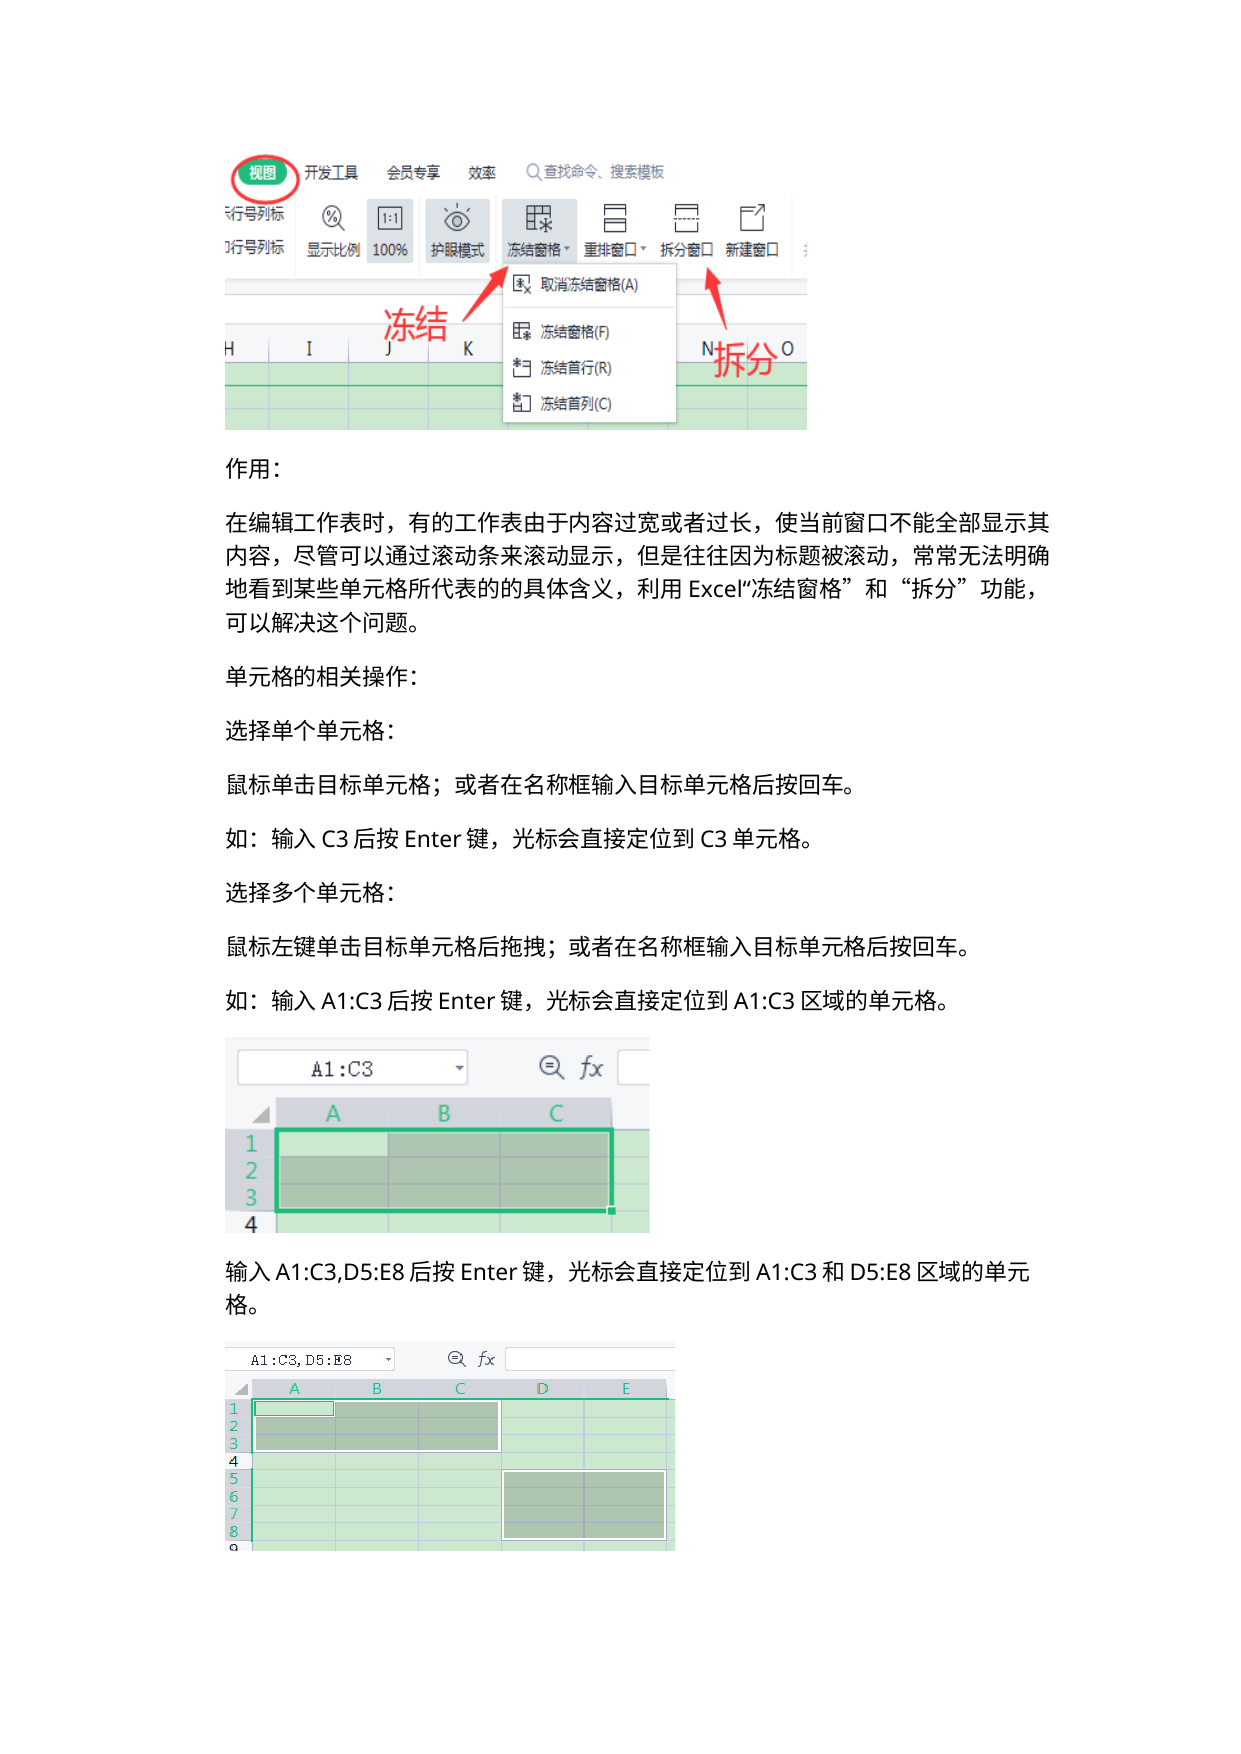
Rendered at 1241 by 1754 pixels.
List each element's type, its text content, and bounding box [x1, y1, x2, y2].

picture [225, 1341, 676, 1551]
list 如：输入A1:C3后按Enter键，光标会直接定位到A1:C3区域的单元格。 [225, 983, 1053, 1016]
list 作用： [225, 451, 1053, 484]
list 鼠标左键单击目标单元格后拖拽；或者在名称框输入目标单元格后按回车。 [225, 929, 1053, 962]
list 单元格的相关操作： [225, 658, 1053, 692]
list 鼠标单击目标单元格；或者在名称框输入目标单元格后按回车。 [225, 767, 1053, 800]
picture [225, 1037, 650, 1233]
list 如：输入C3后按Enter键，光标会直接定位到C3单元格。 [225, 821, 1053, 854]
list 选择多个单元格： [225, 875, 1053, 908]
list 在编辑工作表时，有的工作表由于内容过宽或者过长，使当前窗口不能全部显示其内容，尽管可以通过滚动条来滚动显示，但是往往因为标题被滚动，常常无法明确地看到某些单元格所代表的的具体含义，利用Excel“冻结窗格”和“拆分”功能，可以解决这个问题。 [225, 504, 1053, 638]
list 输入A1:C3,D5:E8后按Enter键，光标会直接定位到A1:C3和D5:E8区域的单元格。 [225, 1254, 1053, 1320]
picture [225, 150, 808, 430]
list 选择单个单元格： [225, 712, 1053, 746]
